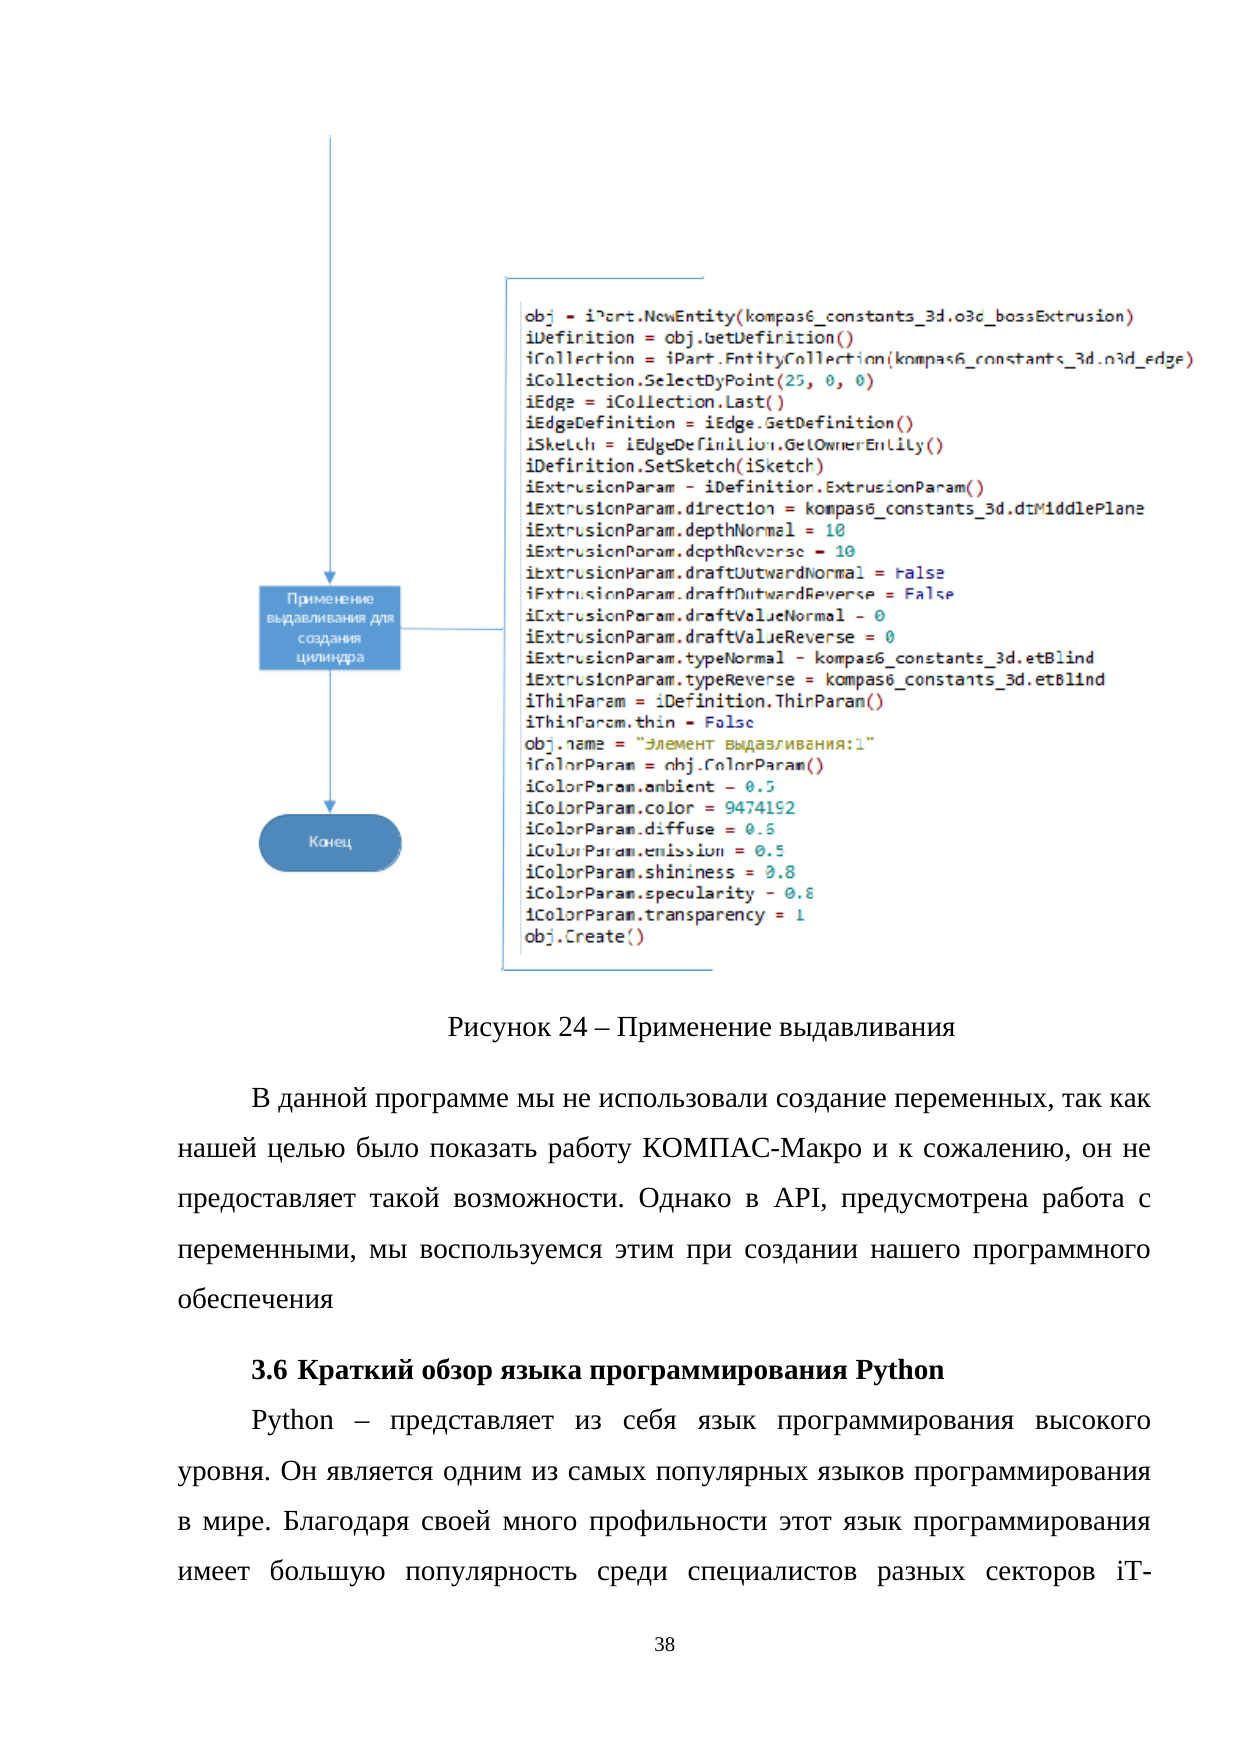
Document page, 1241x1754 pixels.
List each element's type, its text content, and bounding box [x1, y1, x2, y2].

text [177, 1402, 1152, 1587]
text Рисунок 24 – Применение выдавливания [177, 1009, 1152, 1042]
subtitle Краткий обзор языка программирования Python [251, 1352, 1152, 1386]
text В данной программе мы не использовали создание переменных, так как нашей целью было показать работу КОМПАС-Макро и к сожалению, он не предоставляет такой возможности. Однако в API, предусмотрена работа с переменными, мы воспользуемся этим при создании нашего программного обеспечения [177, 1080, 1152, 1314]
